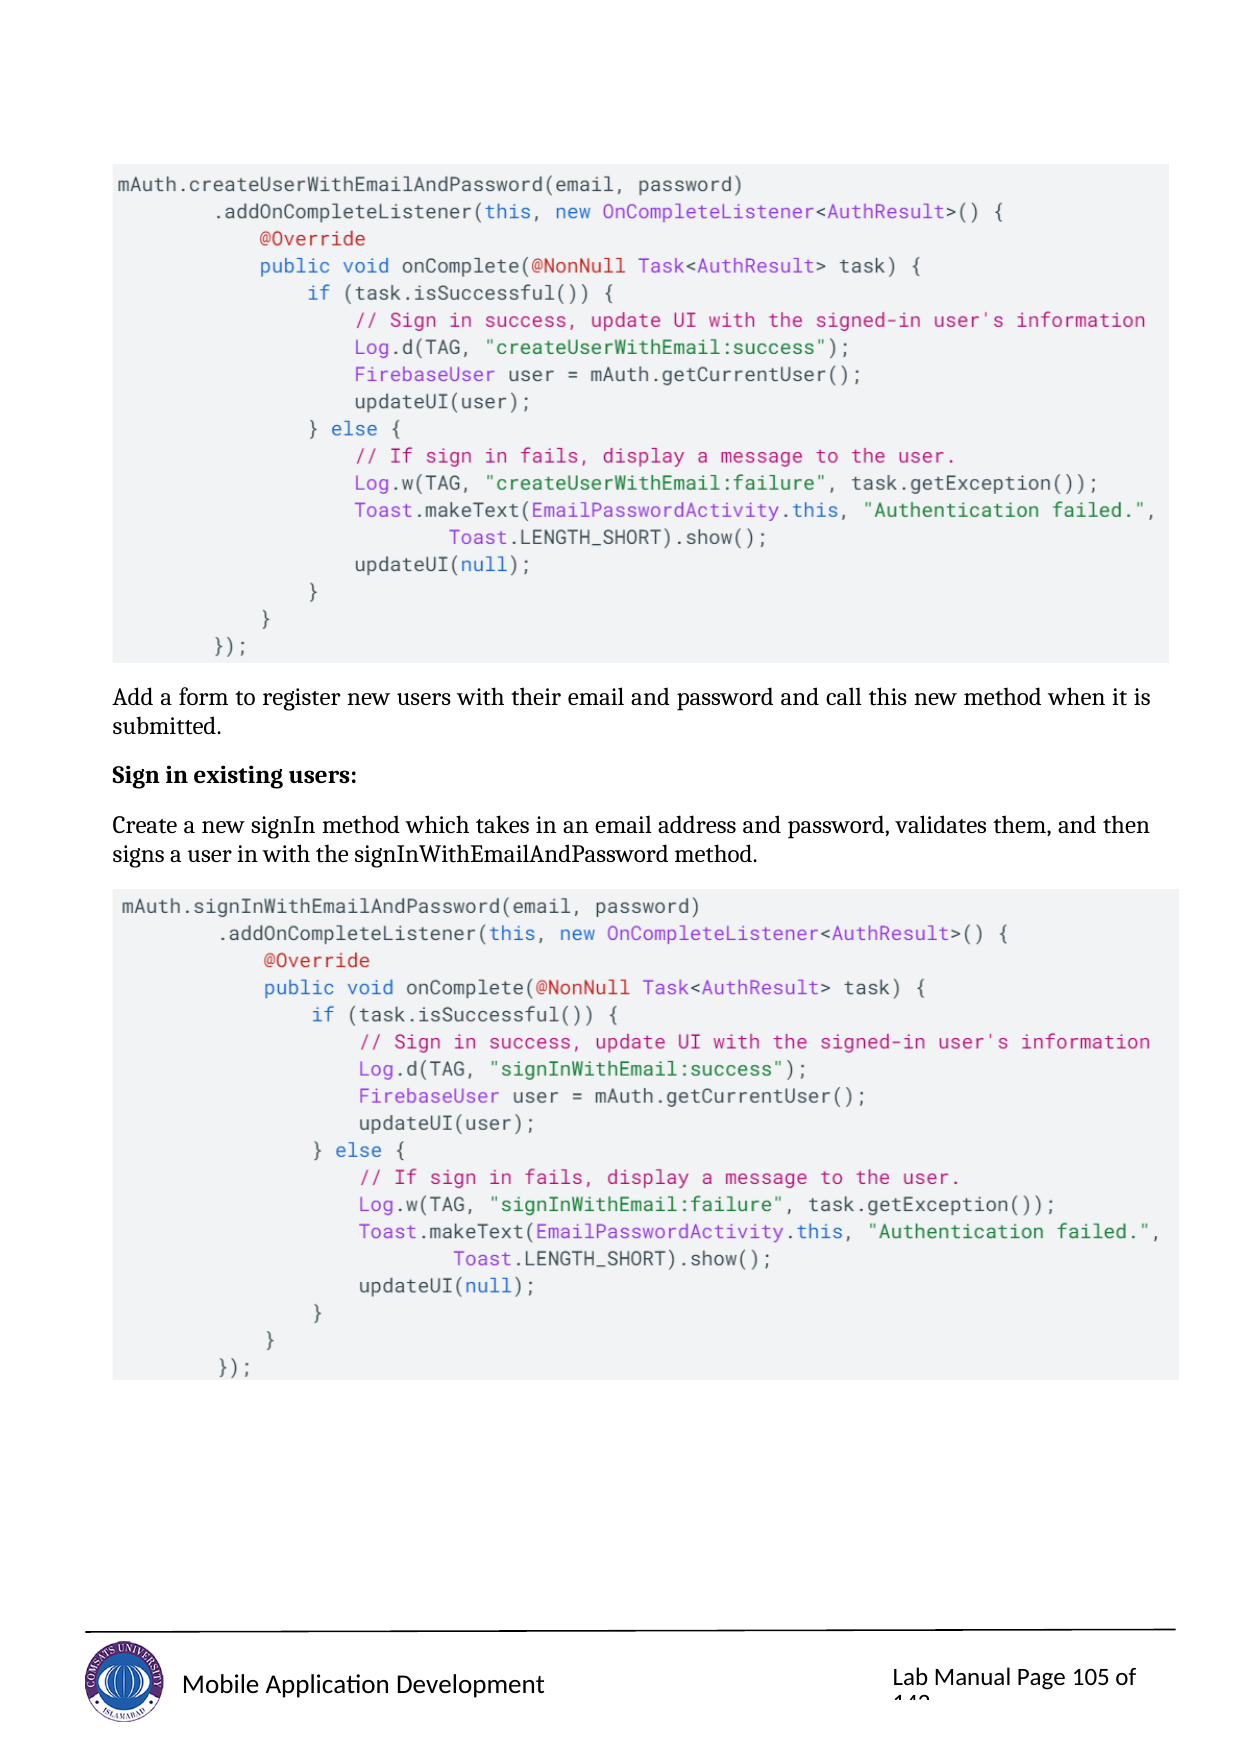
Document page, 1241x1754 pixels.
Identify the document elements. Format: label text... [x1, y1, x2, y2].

picture [112, 889, 1179, 1380]
text Add a form to register new users with their email and password and call this new method when it is submitted. [112, 683, 1152, 741]
picture [85, 1641, 165, 1722]
subtitle Sign in existing users: [112, 761, 1240, 790]
picture [112, 164, 1169, 663]
text Create a new signIn method which takes in an email address and password, validates them, and then signs a user in with the signInWithEmailAndPassword method. [112, 811, 1152, 868]
